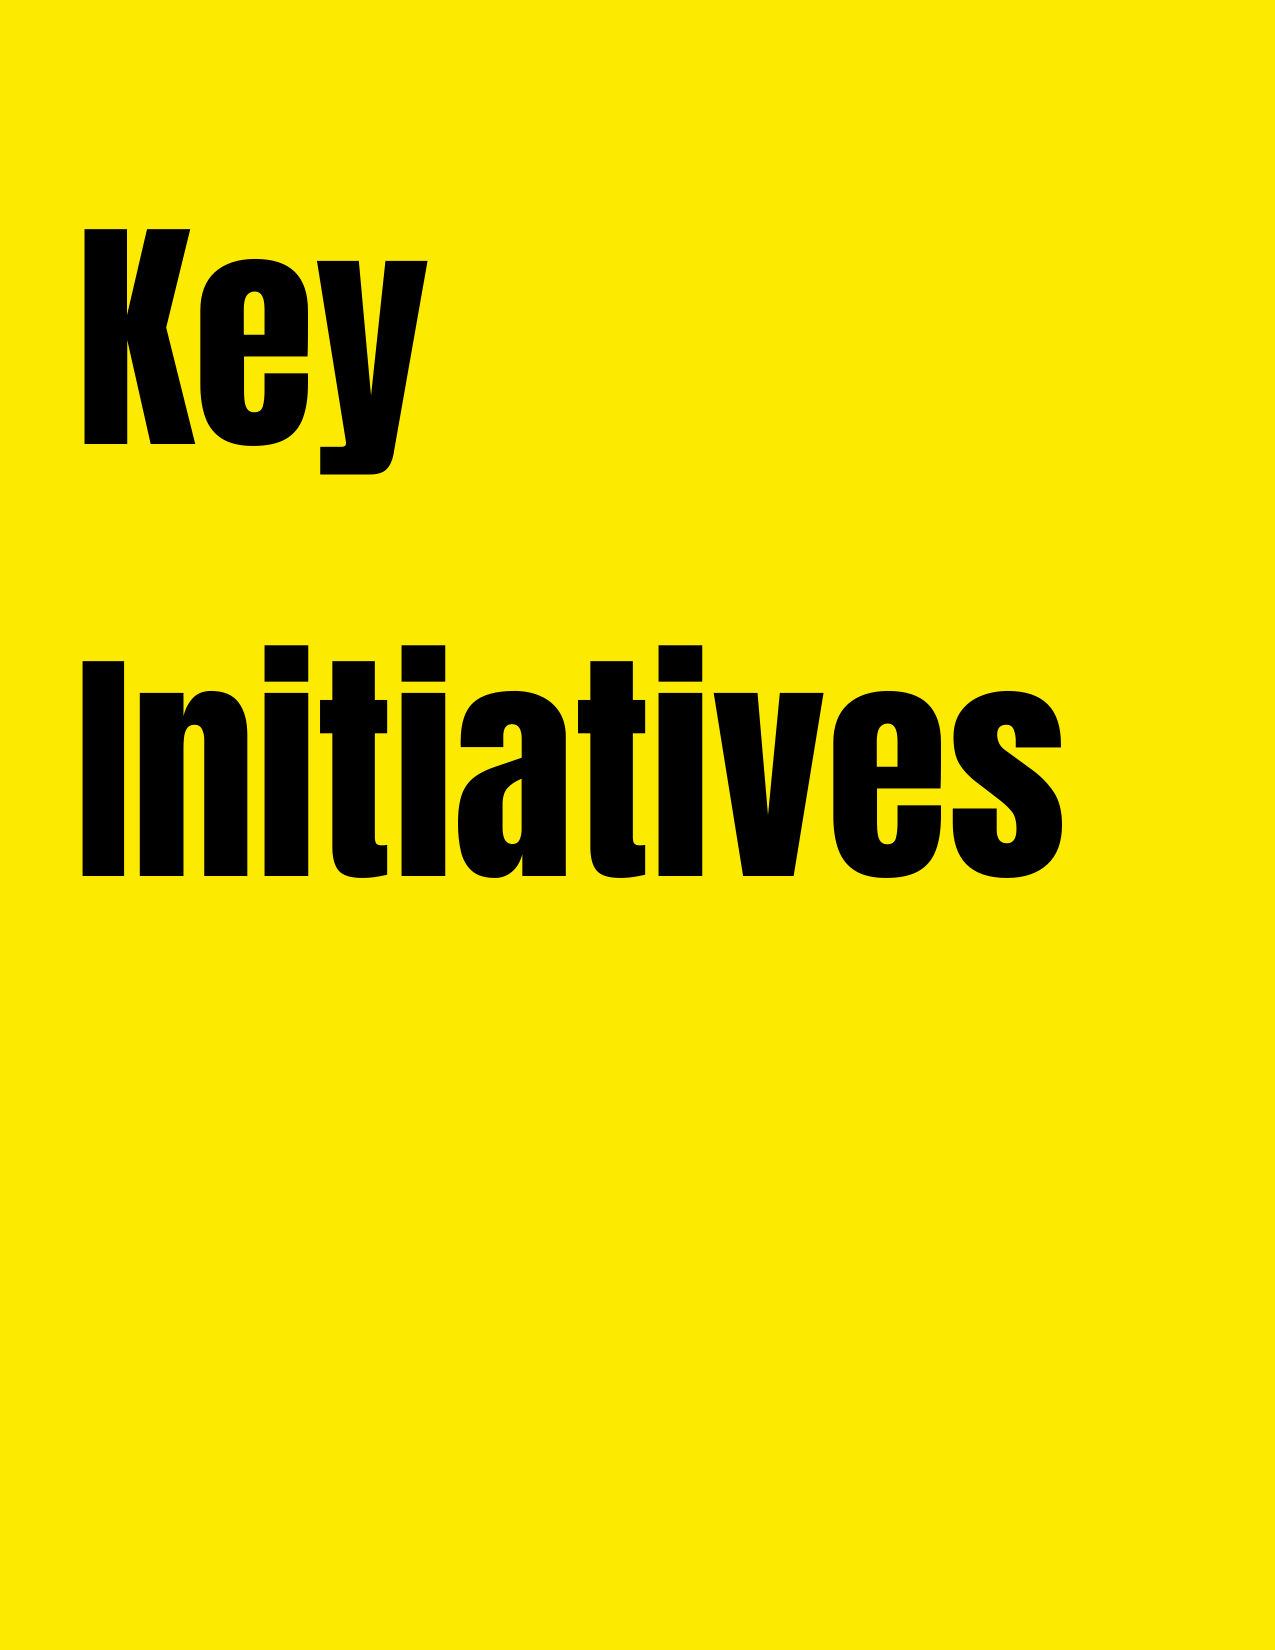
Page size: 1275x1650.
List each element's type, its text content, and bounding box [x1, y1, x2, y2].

title Key Initiatives [75, 150, 1125, 959]
